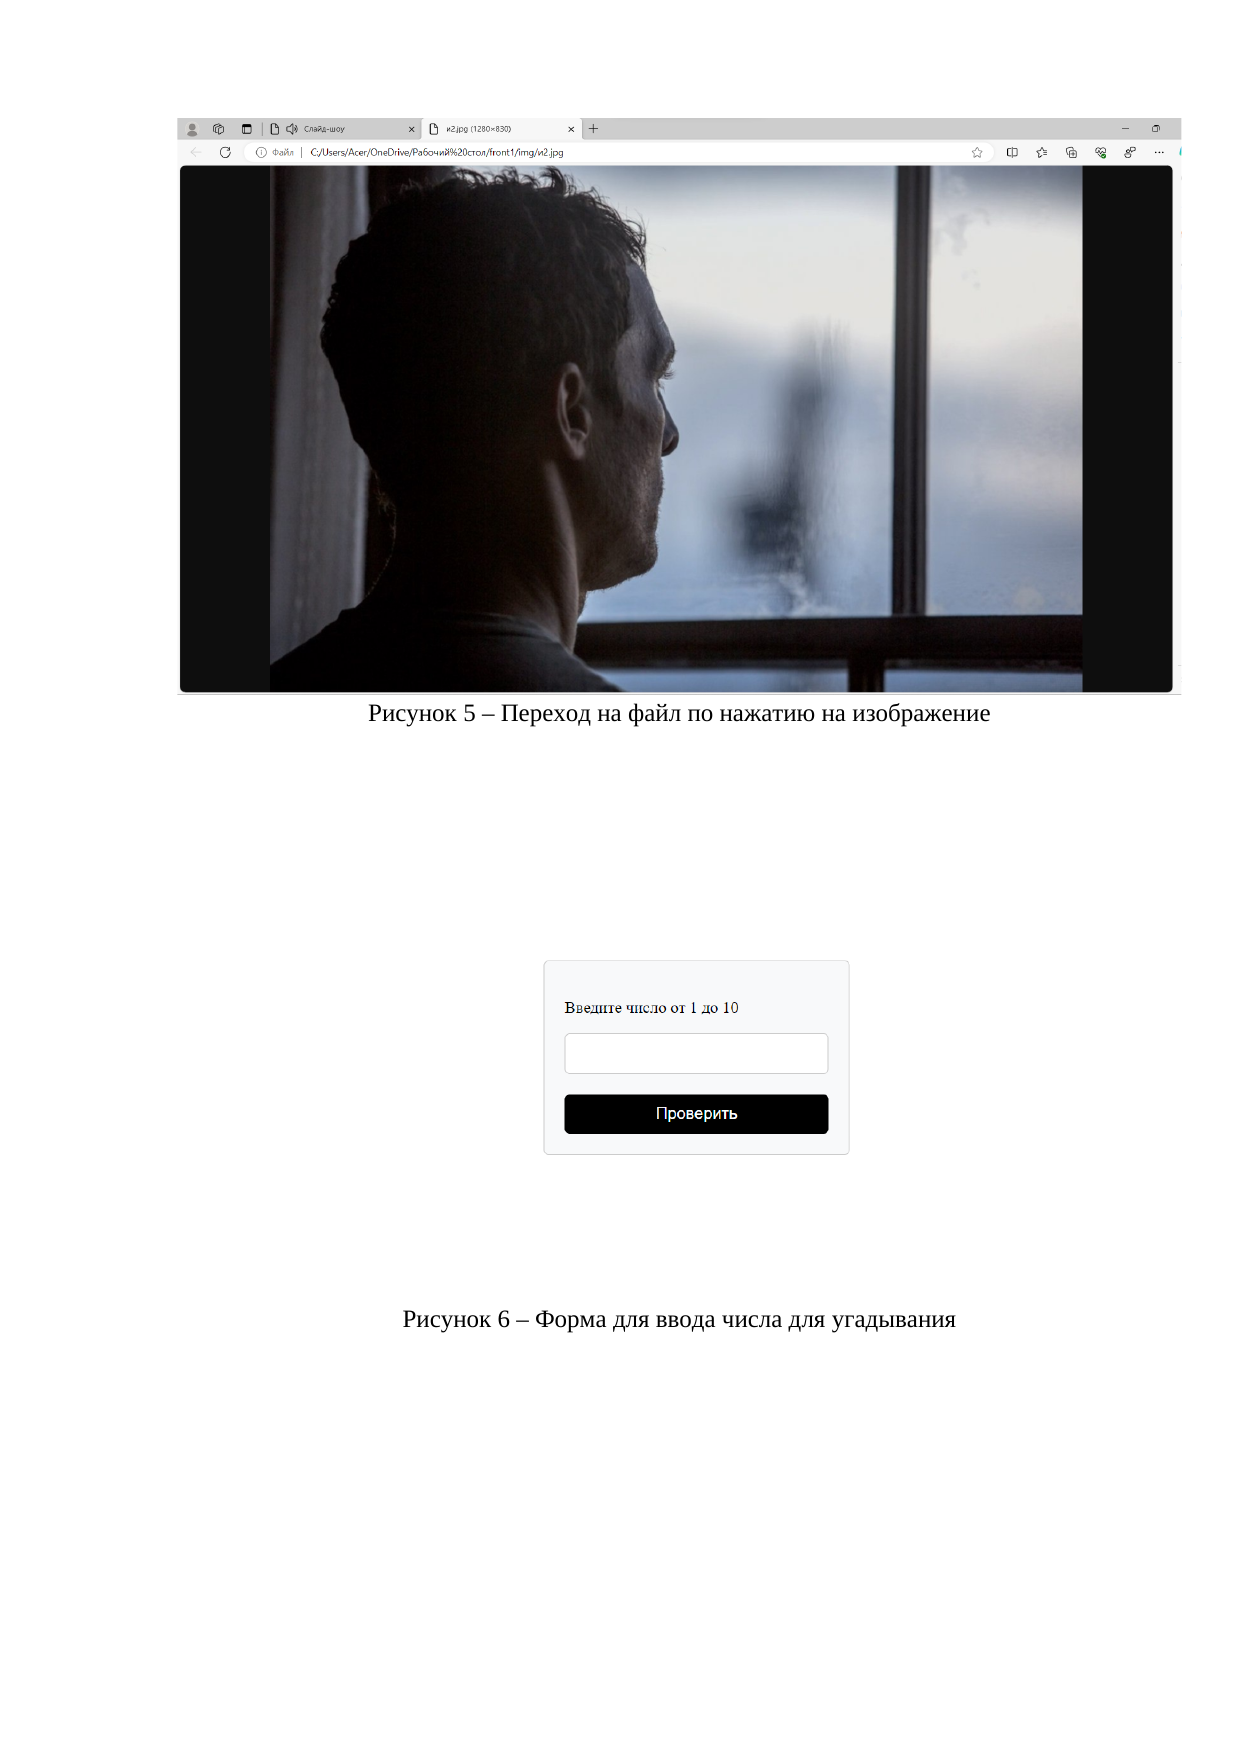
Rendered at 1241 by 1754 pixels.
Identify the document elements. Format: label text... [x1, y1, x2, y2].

list Рисунок 5 – Переход на файл по нажатию на изображение [177, 698, 1181, 727]
list Рисунок 6 – Форма для ввода числа для угадывания [177, 1304, 1181, 1333]
picture [177, 118, 1182, 695]
picture [177, 764, 1182, 1300]
